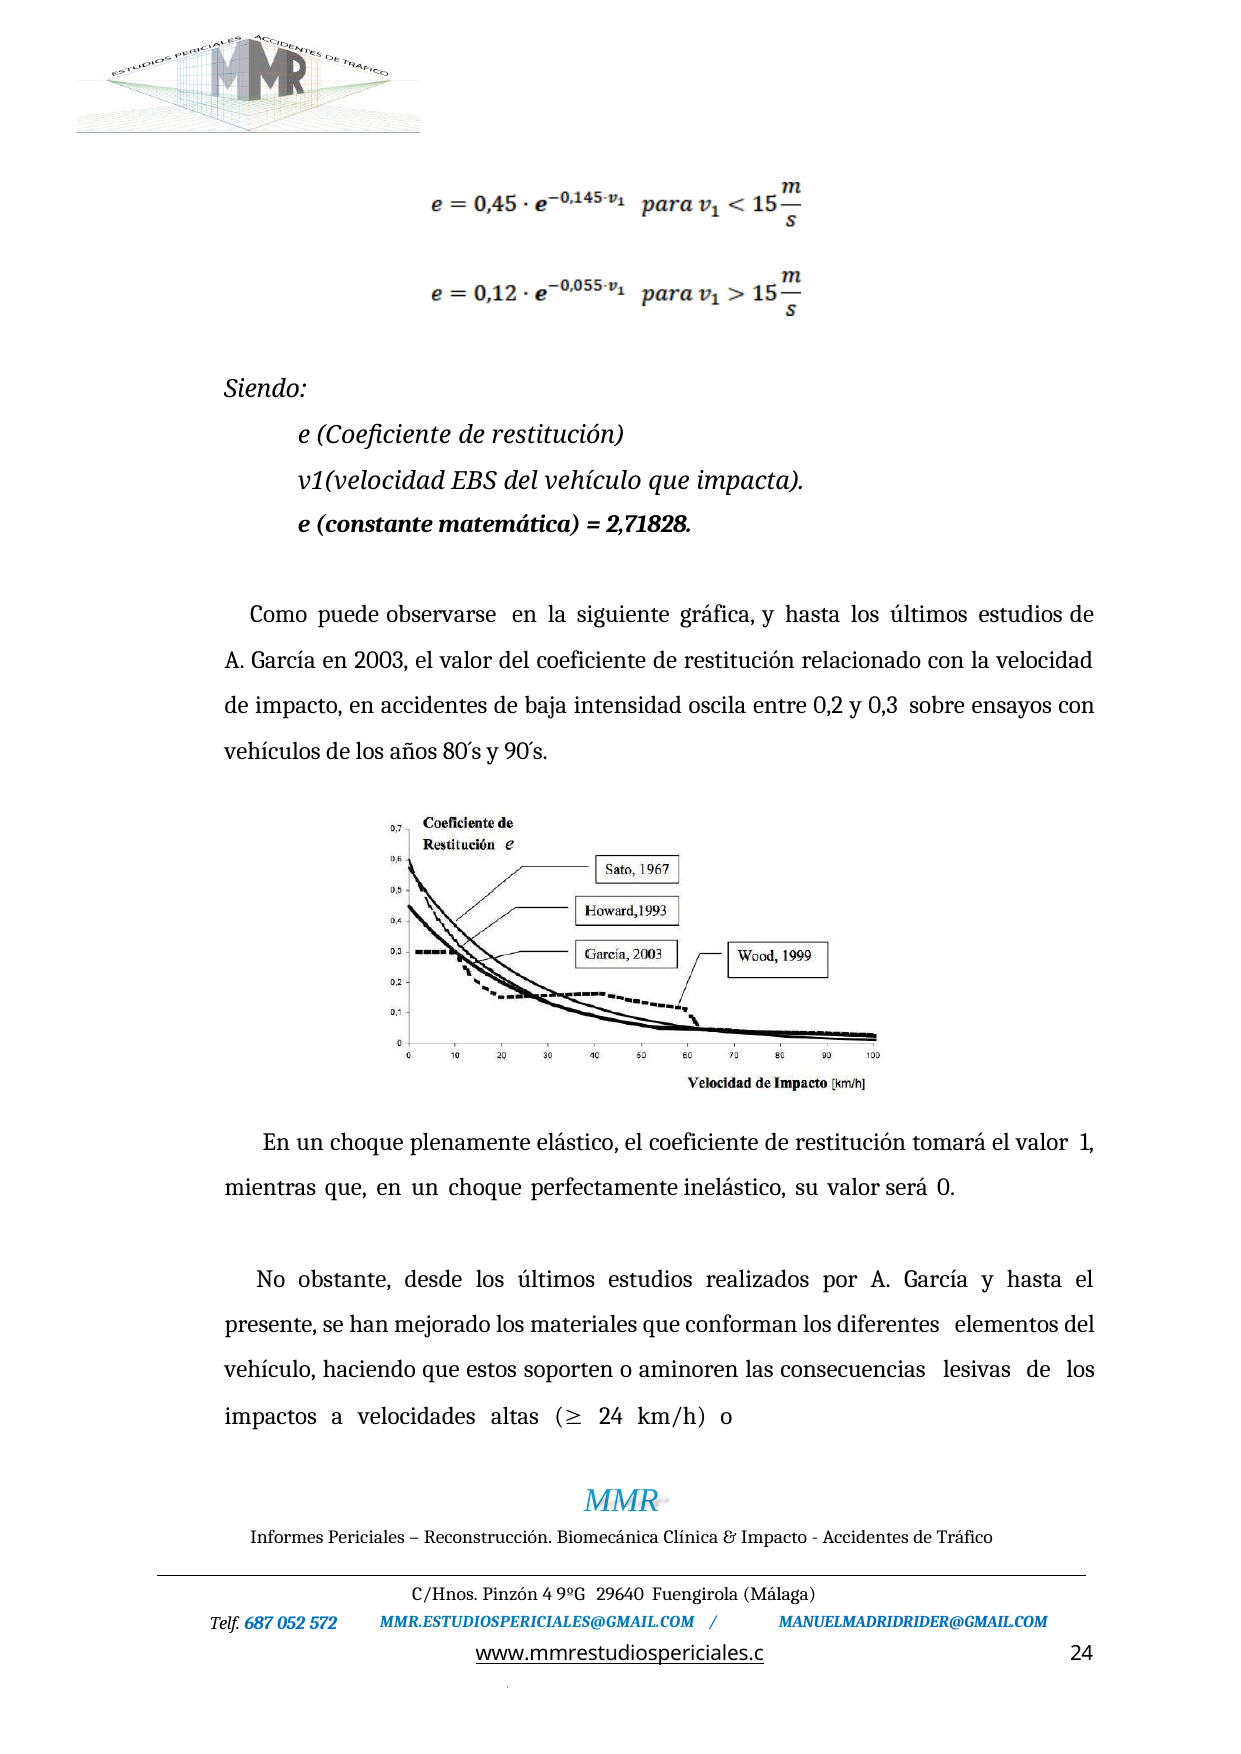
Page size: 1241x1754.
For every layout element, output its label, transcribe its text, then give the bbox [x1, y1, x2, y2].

text En un choque plenamente elástico, el coeficiente de restitución tomará el valor 1, mientras que, en un choque perfectamente inelástico, su valor será 0. [224, 1127, 1094, 1202]
picture [76, 32, 421, 133]
picture [383, 807, 885, 1097]
text Como puede observarse en la siguiente gráfica, y hasta los últimos estudios de A. García en 2003, el valor del coeficiente de restitución relacionado con la velocidad de impacto, en accidentes de baja intensidad oscila entre 0,2 y 0,3 sobre ensayos con vehículos de los años 80´s y 90´s. [224, 600, 1095, 765]
text Siendo: [223, 371, 1152, 405]
text v1(velocidad EBS del vehículo que impacta). [298, 463, 1152, 497]
text e (Coeficiente de restitución) [298, 417, 1152, 451]
picture [431, 182, 802, 316]
picture [581, 1496, 672, 1509]
text e (constante matemática) = 2,71828. [298, 510, 1152, 539]
text No obstante, desde los últimos estudios realizados por A. García y hasta el presente, se han mejorado los materiales que conforman los diferentes elementos del vehículo, haciendo que estos soporten o aminoren las consecuencias lesivas de los impactos a velocidades altas ( 24 km/h) o [224, 1264, 1095, 1430]
